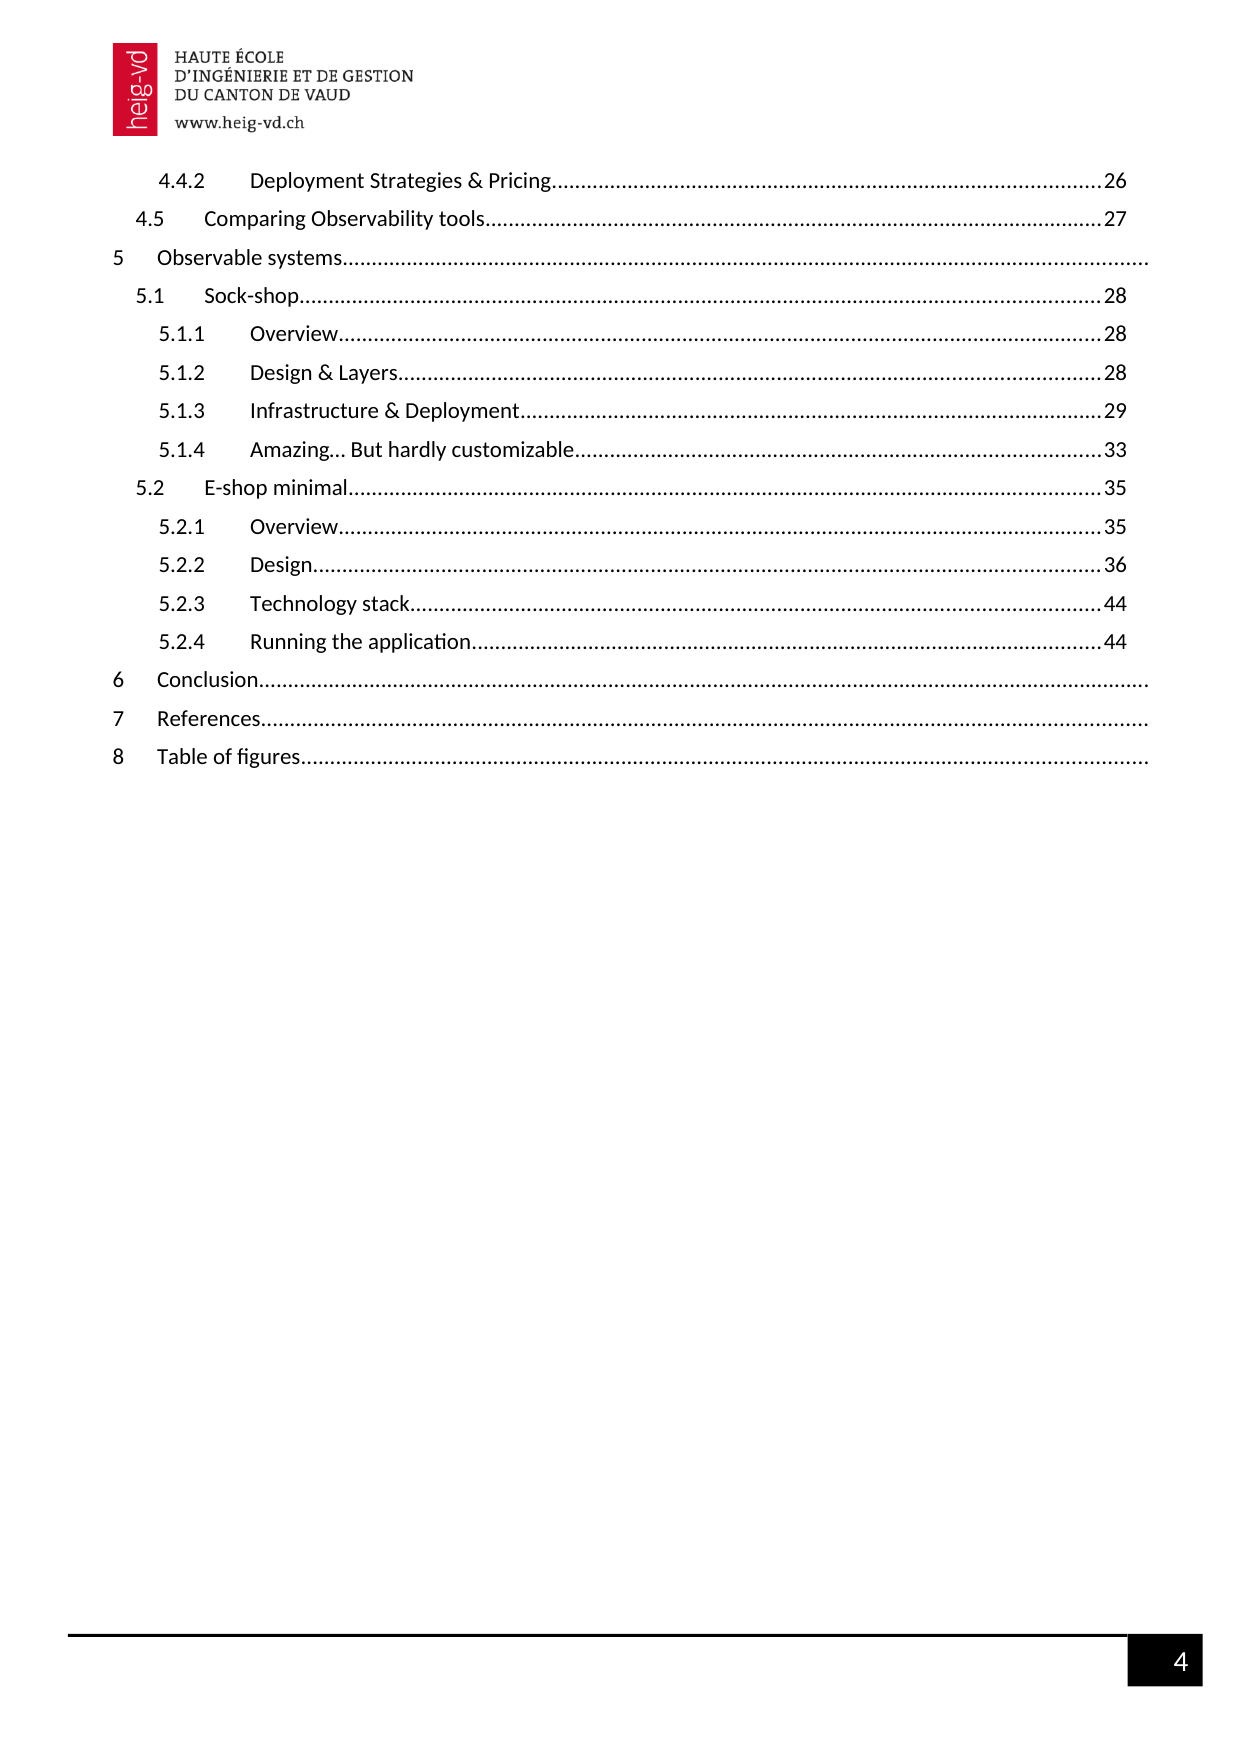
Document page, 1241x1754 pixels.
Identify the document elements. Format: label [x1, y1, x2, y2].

picture [112, 43, 413, 136]
